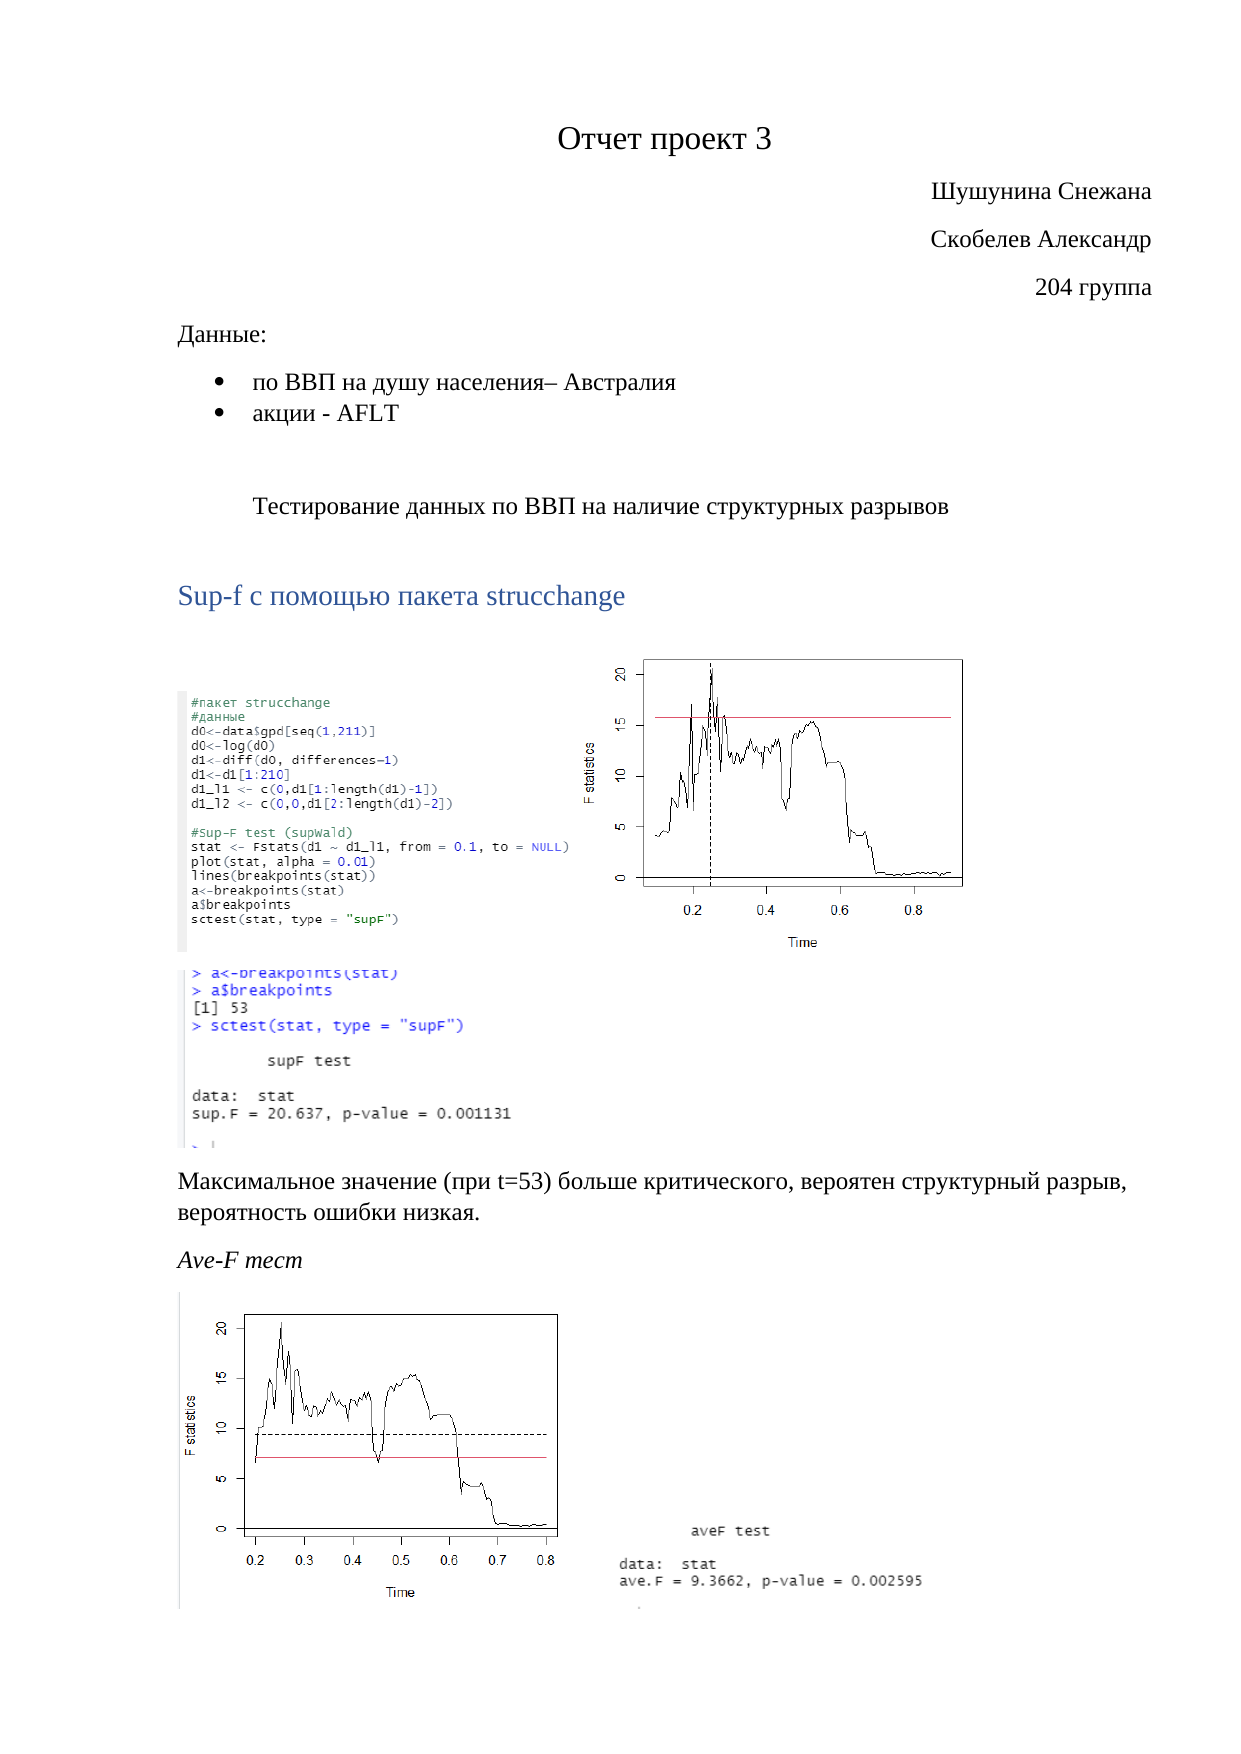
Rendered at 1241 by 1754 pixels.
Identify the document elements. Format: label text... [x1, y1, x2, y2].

list по ВВП на душу населения– Австралия [215, 367, 1152, 396]
text 204 группа [177, 272, 1152, 300]
picture [613, 1515, 992, 1609]
list акции - AFLT [215, 398, 1152, 427]
text Данные: [177, 319, 1152, 348]
text Шушунина Снежана [177, 176, 1152, 205]
text Отчет проект 3 [177, 118, 1152, 156]
text Максимальное значение (при t=53) больше критического, вероятен структурный разрыв, вероятность ошибки низкая. [177, 1166, 1152, 1226]
text Скобелев Александр [177, 224, 1152, 253]
picture [177, 970, 611, 1148]
subtitle Sup-f с помощью пакета strucchange [177, 578, 1152, 612]
list Тестирование данных по ВВП на наличие структурных разрывов [252, 491, 1152, 520]
picture [177, 1292, 589, 1609]
picture [177, 614, 990, 952]
text Ave-F тест [177, 1245, 1152, 1274]
